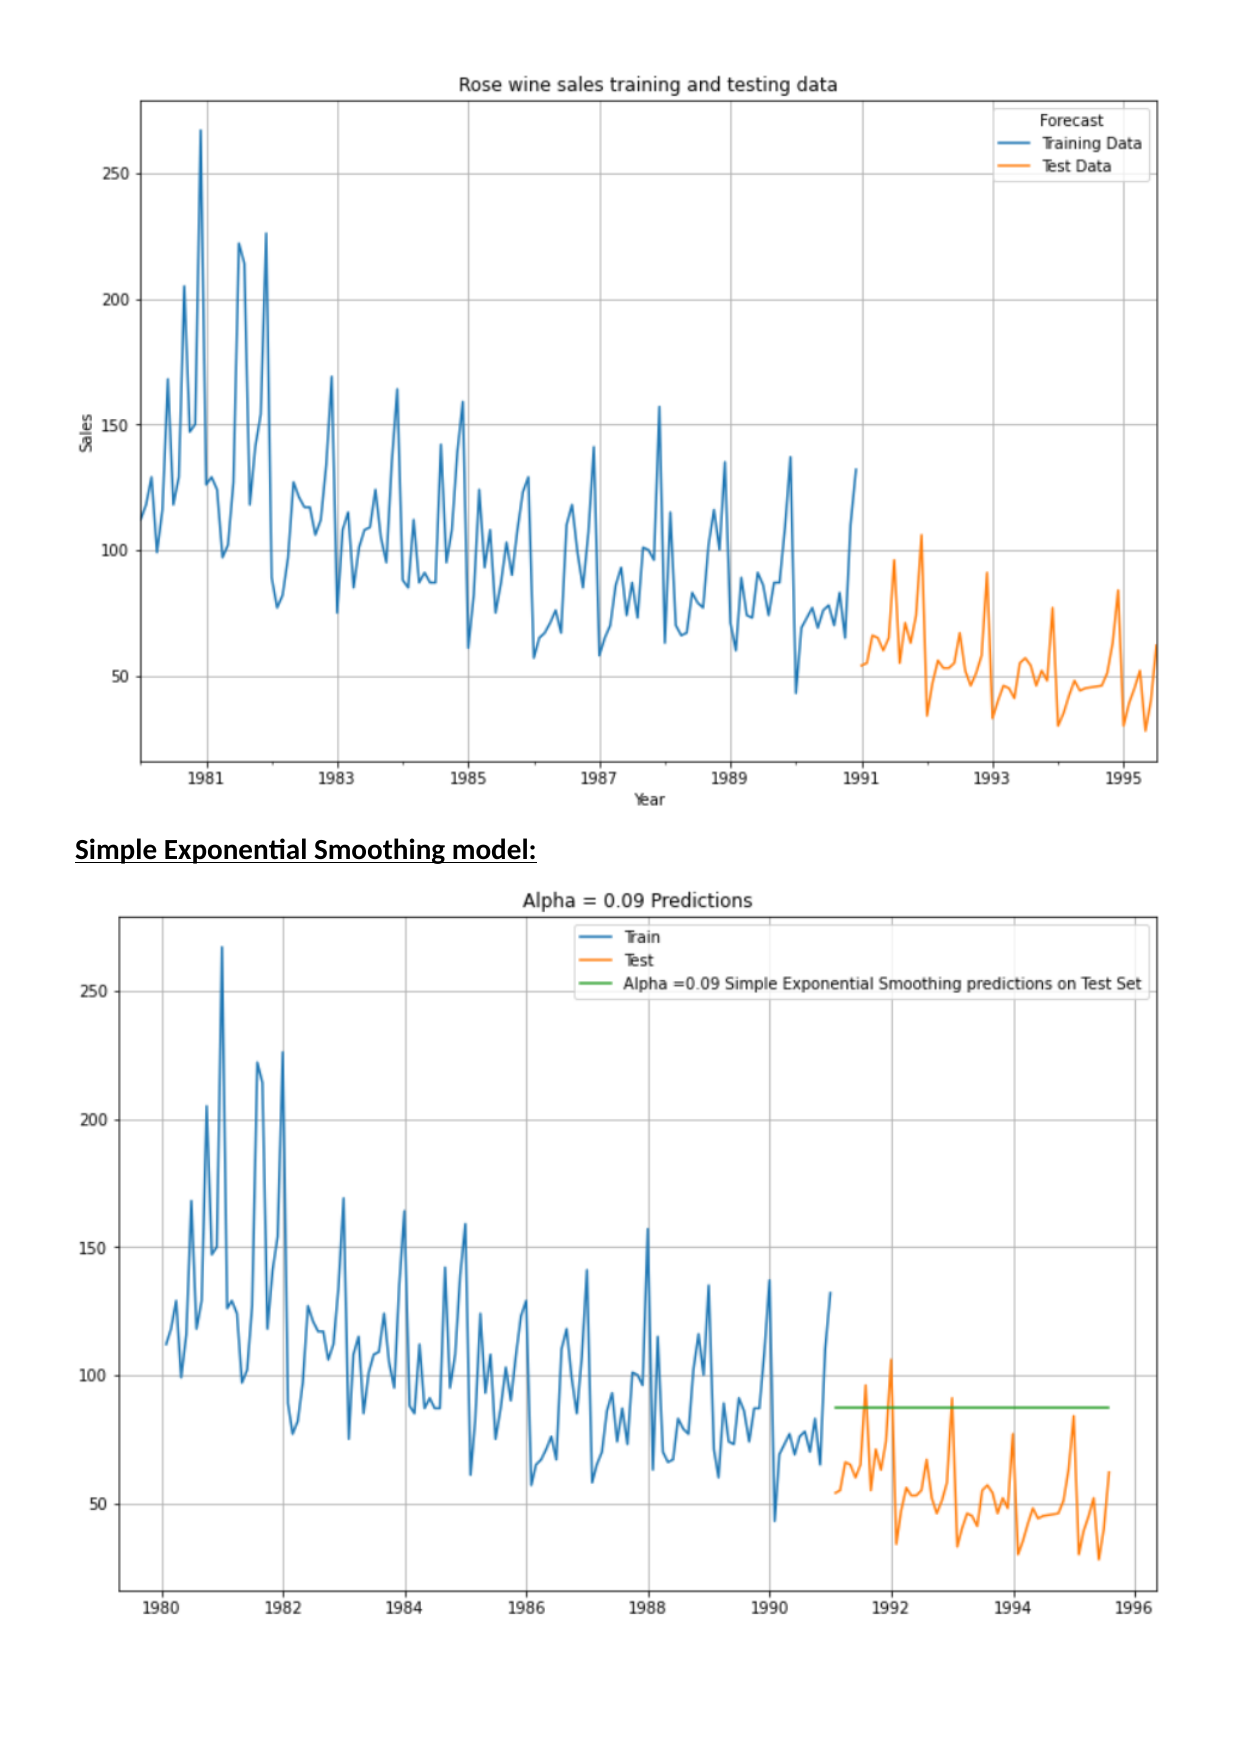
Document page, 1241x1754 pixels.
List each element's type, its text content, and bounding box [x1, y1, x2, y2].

text Simple Exponential Smoothing model: [75, 831, 1165, 867]
picture [75, 75, 1166, 813]
picture [75, 886, 1166, 1629]
